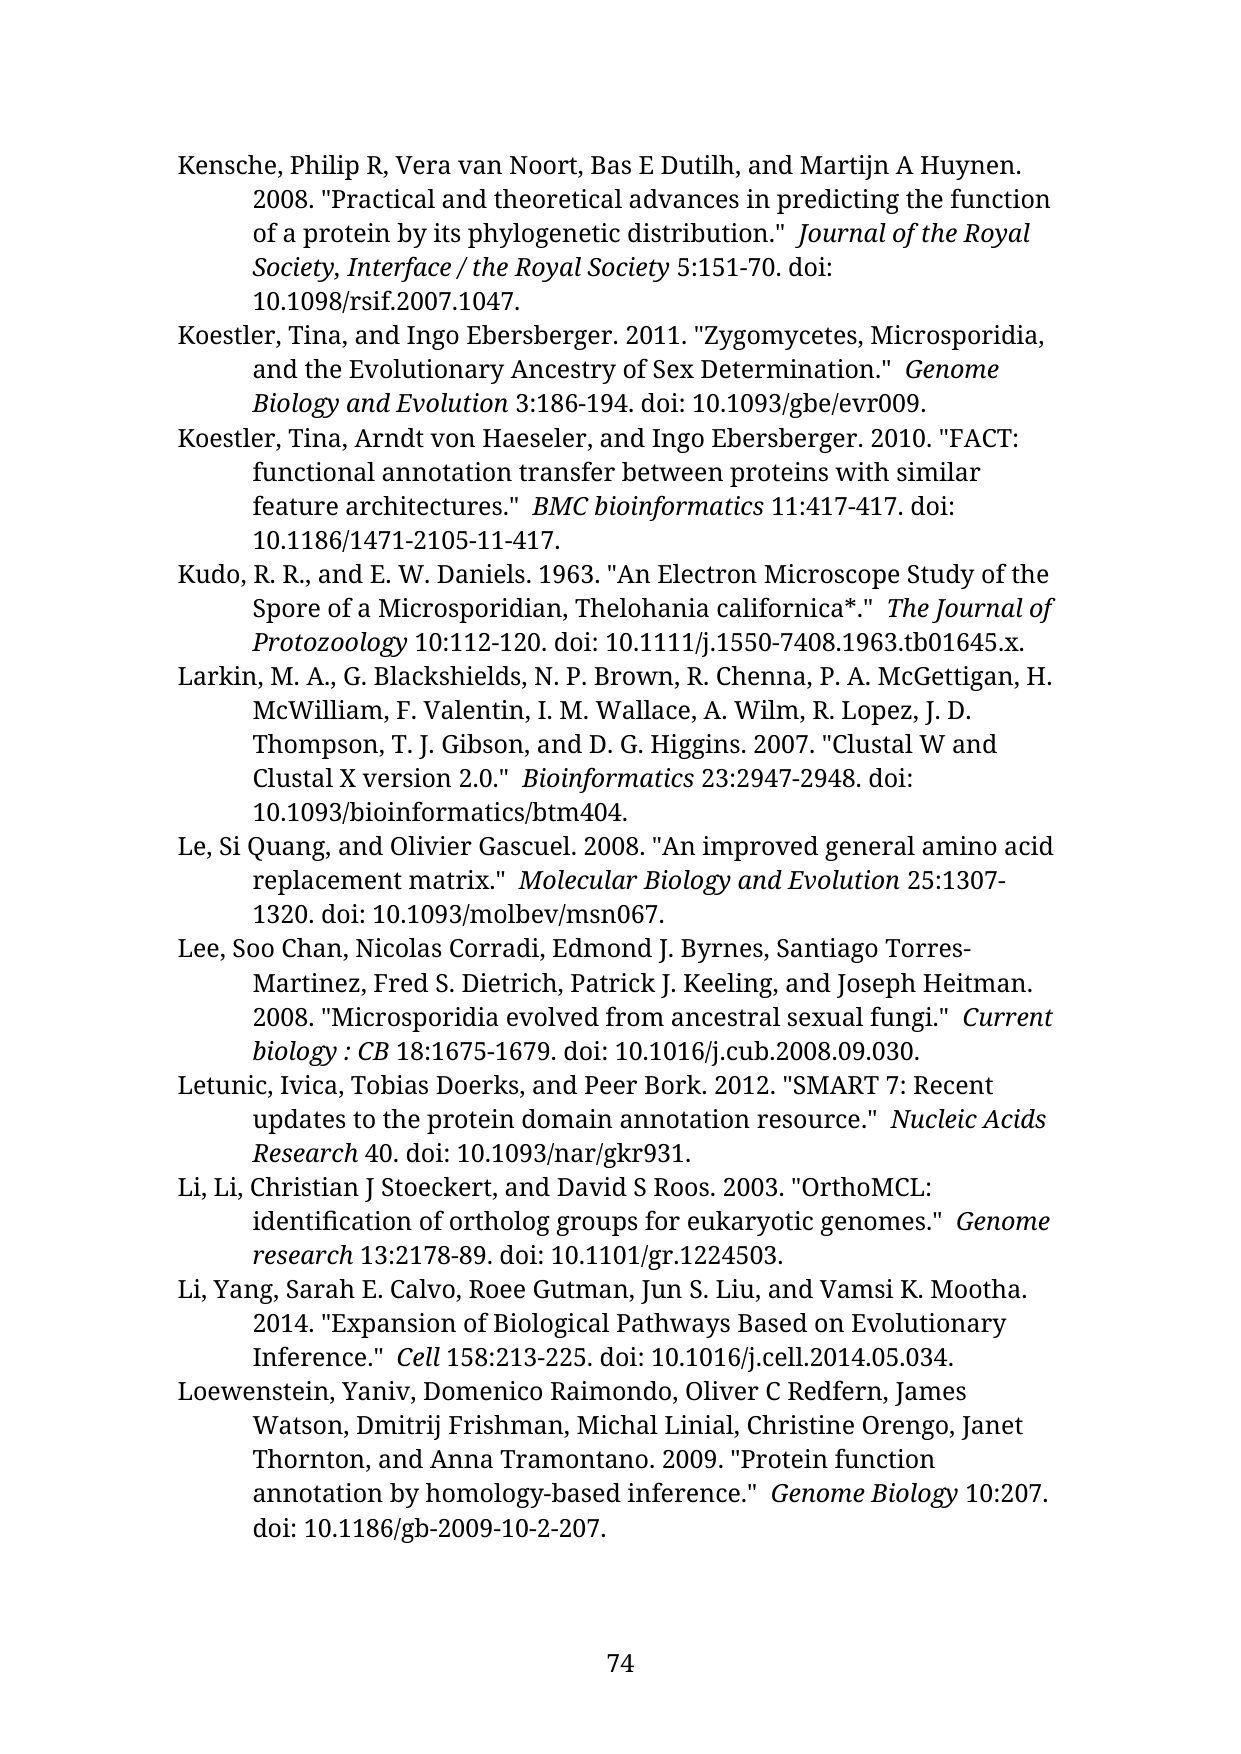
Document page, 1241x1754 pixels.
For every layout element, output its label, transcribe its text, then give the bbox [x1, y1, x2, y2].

text Kensche, Philip R, Vera van Noort, Bas E Dutilh, and Martijn A Huynen. 2008. "Practical and theoretical advances in predicting the function of a protein by its phylogenetic distribution." Journal of the Royal Society, Interface / the Royal Society 5:151-70. doi: 10.1098/rsif.2007.1047. [177, 148, 1063, 318]
text Larkin, M. A., G. Blackshields, N. P. Brown, R. Chenna, P. A. McGettigan, H. McWilliam, F. Valentin, I. M. Wallace, A. Wilm, R. Lopez, J. D. Thompson, T. J. Gibson, and D. G. Higgins. 2007. "Clustal W and Clustal X version 2.0." Bioinformatics 23:2947-2948. doi: 10.1093/bioinformatics/btm404. [177, 659, 1063, 829]
text Koestler, Tina, and Ingo Ebersberger. 2011. "Zygomycetes, Microsporidia, and the Evolutionary Ancestry of Sex Determination." Genome Biology and Evolution 3:186-194. doi: 10.1093/gbe/evr009. [177, 318, 1063, 420]
text Koestler, Tina, Arndt von Haeseler, and Ingo Ebersberger. 2010. "FACT: functional annotation transfer between proteins with similar feature architectures." BMC bioinformatics 11:417-417. doi: 10.1186/1471-2105-11-417. [177, 420, 1063, 556]
text Lee, Soo Chan, Nicolas Corradi, Edmond J. Byrnes, Santiago Torres-Martinez, Fred S. Dietrich, Patrick J. Keeling, and Joseph Heitman. 2008. "Microsporidia evolved from ancestral sexual fungi." Current biology : CB 18:1675-1679. doi: 10.1016/j.cub.2008.09.030. [177, 931, 1063, 1067]
text Kudo, R. R., and E. W. Daniels. 1963. "An Electron Microscope Study of the Spore of a Microsporidian, Thelohania californica*." The Journal of Protozoology 10:112-120. doi: 10.1111/j.1550-7408.1963.tb01645.x. [177, 556, 1063, 659]
text Li, Yang, Sarah E. Calvo, Roee Gutman, Jun S. Liu, and Vamsi K. Mootha. 2014. "Expansion of Biological Pathways Based on Evolutionary Inference." Cell 158:213-225. doi: 10.1016/j.cell.2014.05.034. [177, 1272, 1063, 1374]
text Loewenstein, Yaniv, Domenico Raimondo, Oliver C Redfern, James Watson, Dmitrij Frishman, Michal Linial, Christine Orengo, Janet Thornton, and Anna Tramontano. 2009. "Protein function annotation by homology-based inference." Genome Biology 10:207. doi: 10.1186/gb-2009-10-2-207. [177, 1374, 1063, 1544]
text Le, Si Quang, and Olivier Gascuel. 2008. "An improved general amino acid replacement matrix." Molecular Biology and Evolution 25:1307-1320. doi: 10.1093/molbev/msn067. [177, 829, 1063, 931]
text Letunic, Ivica, Tobias Doerks, and Peer Bork. 2012. "SMART 7: Recent updates to the protein domain annotation resource." Nucleic Acids Research 40. doi: 10.1093/nar/gkr931. [177, 1067, 1063, 1169]
text Li, Li, Christian J Stoeckert, and David S Roos. 2003. "OrthoMCL: identification of ortholog groups for eukaryotic genomes." Genome research 13:2178-89. doi: 10.1101/gr.1224503. [177, 1169, 1063, 1272]
